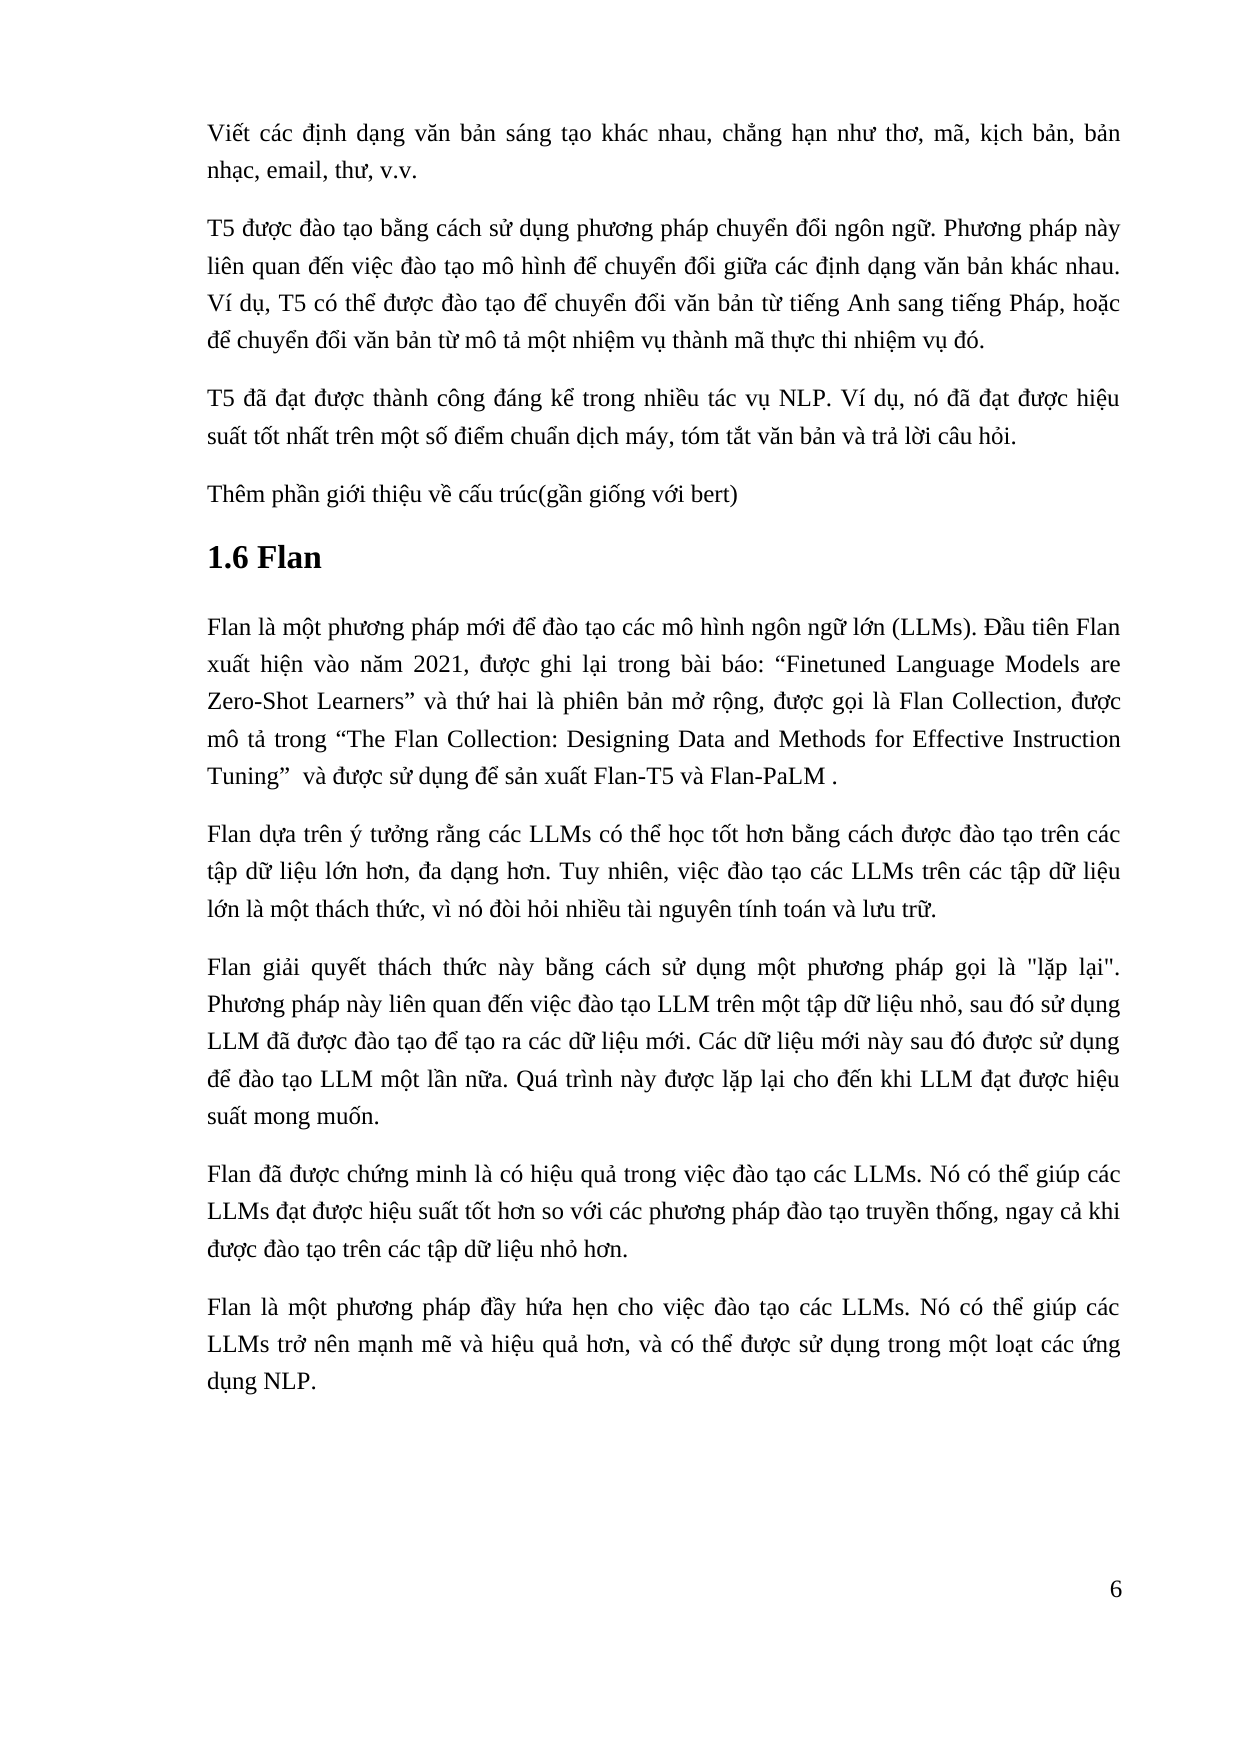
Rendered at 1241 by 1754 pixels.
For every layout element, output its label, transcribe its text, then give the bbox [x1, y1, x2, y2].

text Flan là một phương pháp đầy hứa hẹn cho việc đào tạo các LLMs. Nó có thể giúp các LLMs trở nên mạnh mẽ và hiệu quả hơn, và có thể được sử dụng trong một loạt các ứng dụng NLP. [207, 1292, 1122, 1395]
text Flan giải quyết thách thức này bằng cách sử dụng một phương pháp gọi là "lặp lại". Phương pháp này liên quan đến việc đào tạo LLM trên một tập dữ liệu nhỏ, sau đó sử dụng LLM đã được đào tạo để tạo ra các dữ liệu mới. Các dữ liệu mới này sau đó được sử dụng để đào tạo LLM một lần nữa. Quá trình này được lặp lại cho đến khi LLM đạt được hiệu suất mong muốn. [207, 952, 1122, 1130]
text Thêm phần giới thiệu về cấu trúc(gần giống với bert) [207, 479, 1122, 508]
text Flan là một phương pháp mới để đào tạo các mô hình ngôn ngữ lớn (LLMs). Đầu tiên Flan xuất hiện vào năm 2021, được ghi lại trong bài báo: “Finetuned Language Models are Zero-Shot Learners” và thứ hai là phiên bản mở rộng, được gọi là Flan Collection, được mô tả trong “The Flan Collection: Designing Data and Methods for Effective Instruction Tuning” và được sử dụng để sản xuất Flan-T5 và Flan-PaLM . [207, 612, 1122, 790]
subtitle Flan [207, 537, 1122, 575]
text Viết các định dạng văn bản sáng tạo khác nhau, chẳng hạn như thơ, mã, kịch bản, bản nhạc, email, thư, v.v. [207, 118, 1122, 184]
text T5 được đào tạo bằng cách sử dụng phương pháp chuyển đổi ngôn ngữ. Phương pháp này liên quan đến việc đào tạo mô hình để chuyển đổi giữa các định dạng văn bản khác nhau. Ví dụ, T5 có thể được đào tạo để chuyển đổi văn bản từ tiếng Anh sang tiếng Pháp, hoặc để chuyển đổi văn bản từ mô tả một nhiệm vụ thành mã thực thi nhiệm vụ đó. [207, 213, 1122, 354]
text Flan dựa trên ý tưởng rằng các LLMs có thể học tốt hơn bằng cách được đào tạo trên các tập dữ liệu lớn hơn, đa dạng hơn. Tuy nhiên, việc đào tạo các LLMs trên các tập dữ liệu lớn là một thách thức, vì nó đòi hỏi nhiều tài nguyên tính toán và lưu trữ. [207, 819, 1122, 922]
text T5 đã đạt được thành công đáng kể trong nhiều tác vụ NLP. Ví dụ, nó đã đạt được hiệu suất tốt nhất trên một số điểm chuẩn dịch máy, tóm tắt văn bản và trả lời câu hỏi. [207, 383, 1122, 449]
text Flan đã được chứng minh là có hiệu quả trong việc đào tạo các LLMs. Nó có thể giúp các LLMs đạt được hiệu suất tốt hơn so với các phương pháp đào tạo truyền thống, ngay cả khi được đào tạo trên các tập dữ liệu nhỏ hơn. [207, 1159, 1122, 1262]
